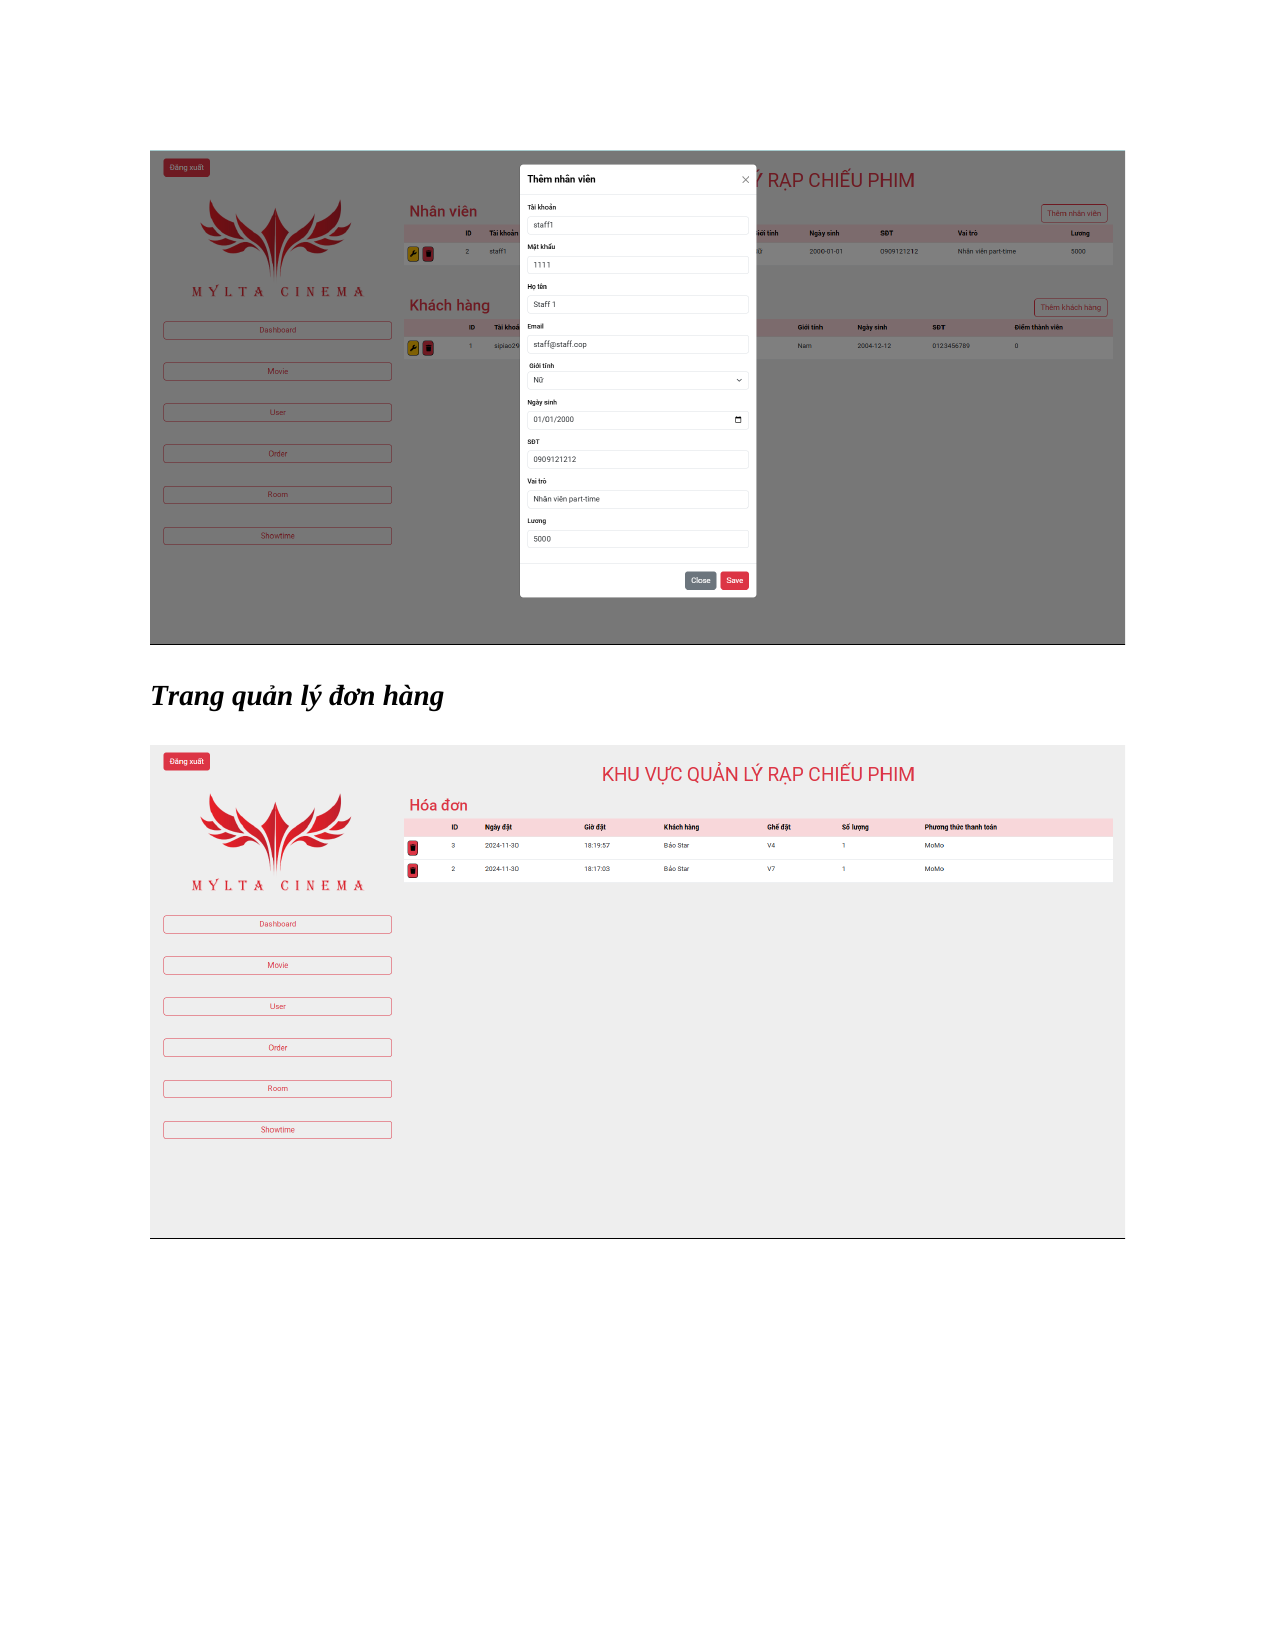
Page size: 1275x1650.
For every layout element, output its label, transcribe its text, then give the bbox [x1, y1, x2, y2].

text Trang quản lý đơn hàng [150, 678, 1125, 712]
picture [150, 150, 1125, 645]
picture [150, 745, 1125, 1239]
